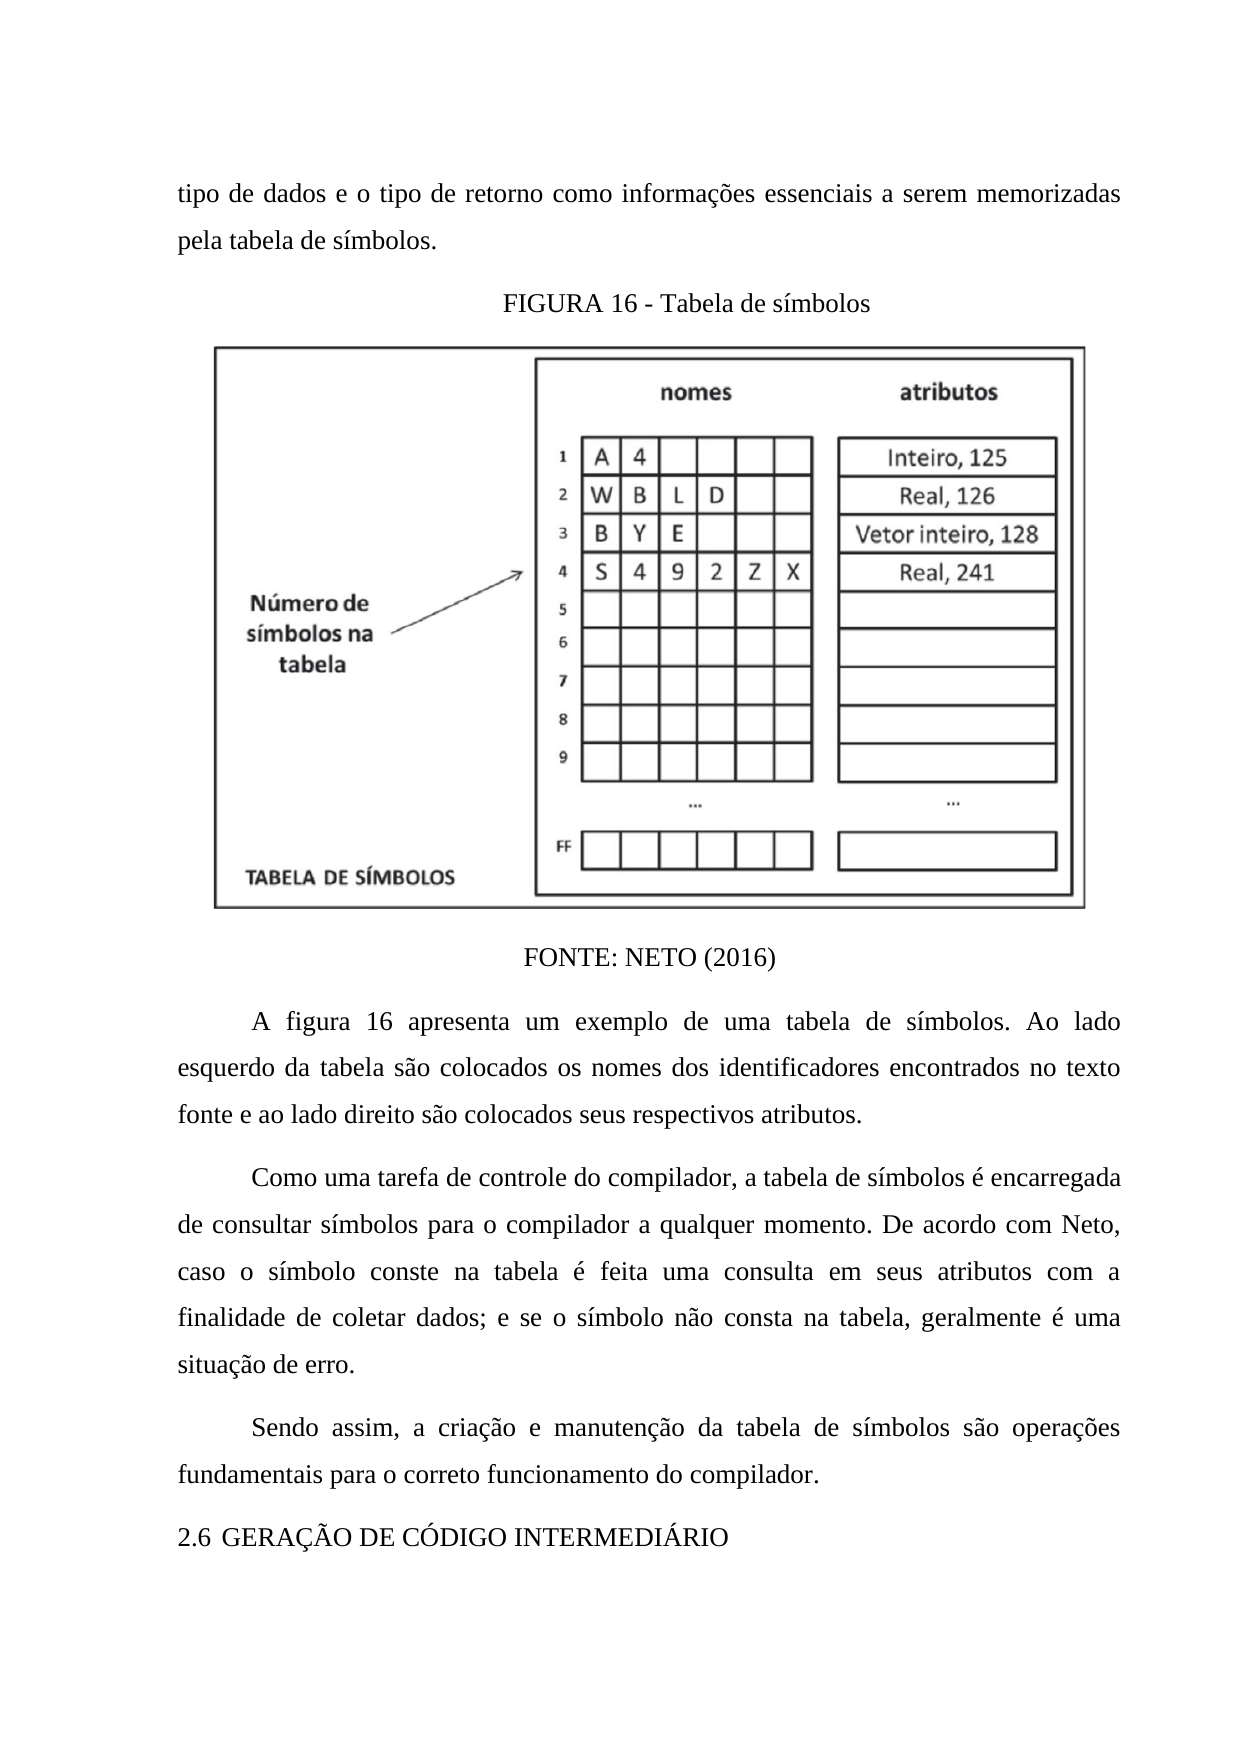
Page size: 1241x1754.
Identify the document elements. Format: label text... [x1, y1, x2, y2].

text FIGURA 16 - Tabela de símbolos [177, 287, 1122, 318]
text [177, 177, 1122, 255]
text Sendo assim, a criação e manutenção da tabela de símbolos são operações fundamentais para o correto funcionamento do compilador. [177, 1411, 1122, 1489]
text FONTE: NETO (2016) [177, 941, 1122, 973]
list GERAÇÃO DE CÓDIGO INTERMEDIÁRIO [177, 1521, 1122, 1553]
text A figura 16 apresenta um exemplo de uma tabela de símbolos. Ao lado esquerdo da tabela são colocados os nomes dos identificadores encontrados no texto fonte e ao lado direito são colocados seus respectivos atributos. [177, 1005, 1122, 1129]
text Como uma tarefa de controle do compilador, a tabela de símbolos é encarregada de consultar símbolos para o compilador a qualquer momento. De acordo com Neto, caso o símbolo conste na tabela é feita uma consulta em seus atributos com a finalidade de coletar dados; e se o símbolo não consta na tabela, geralmente é uma situação de erro. [177, 1161, 1122, 1379]
picture [204, 339, 1095, 910]
